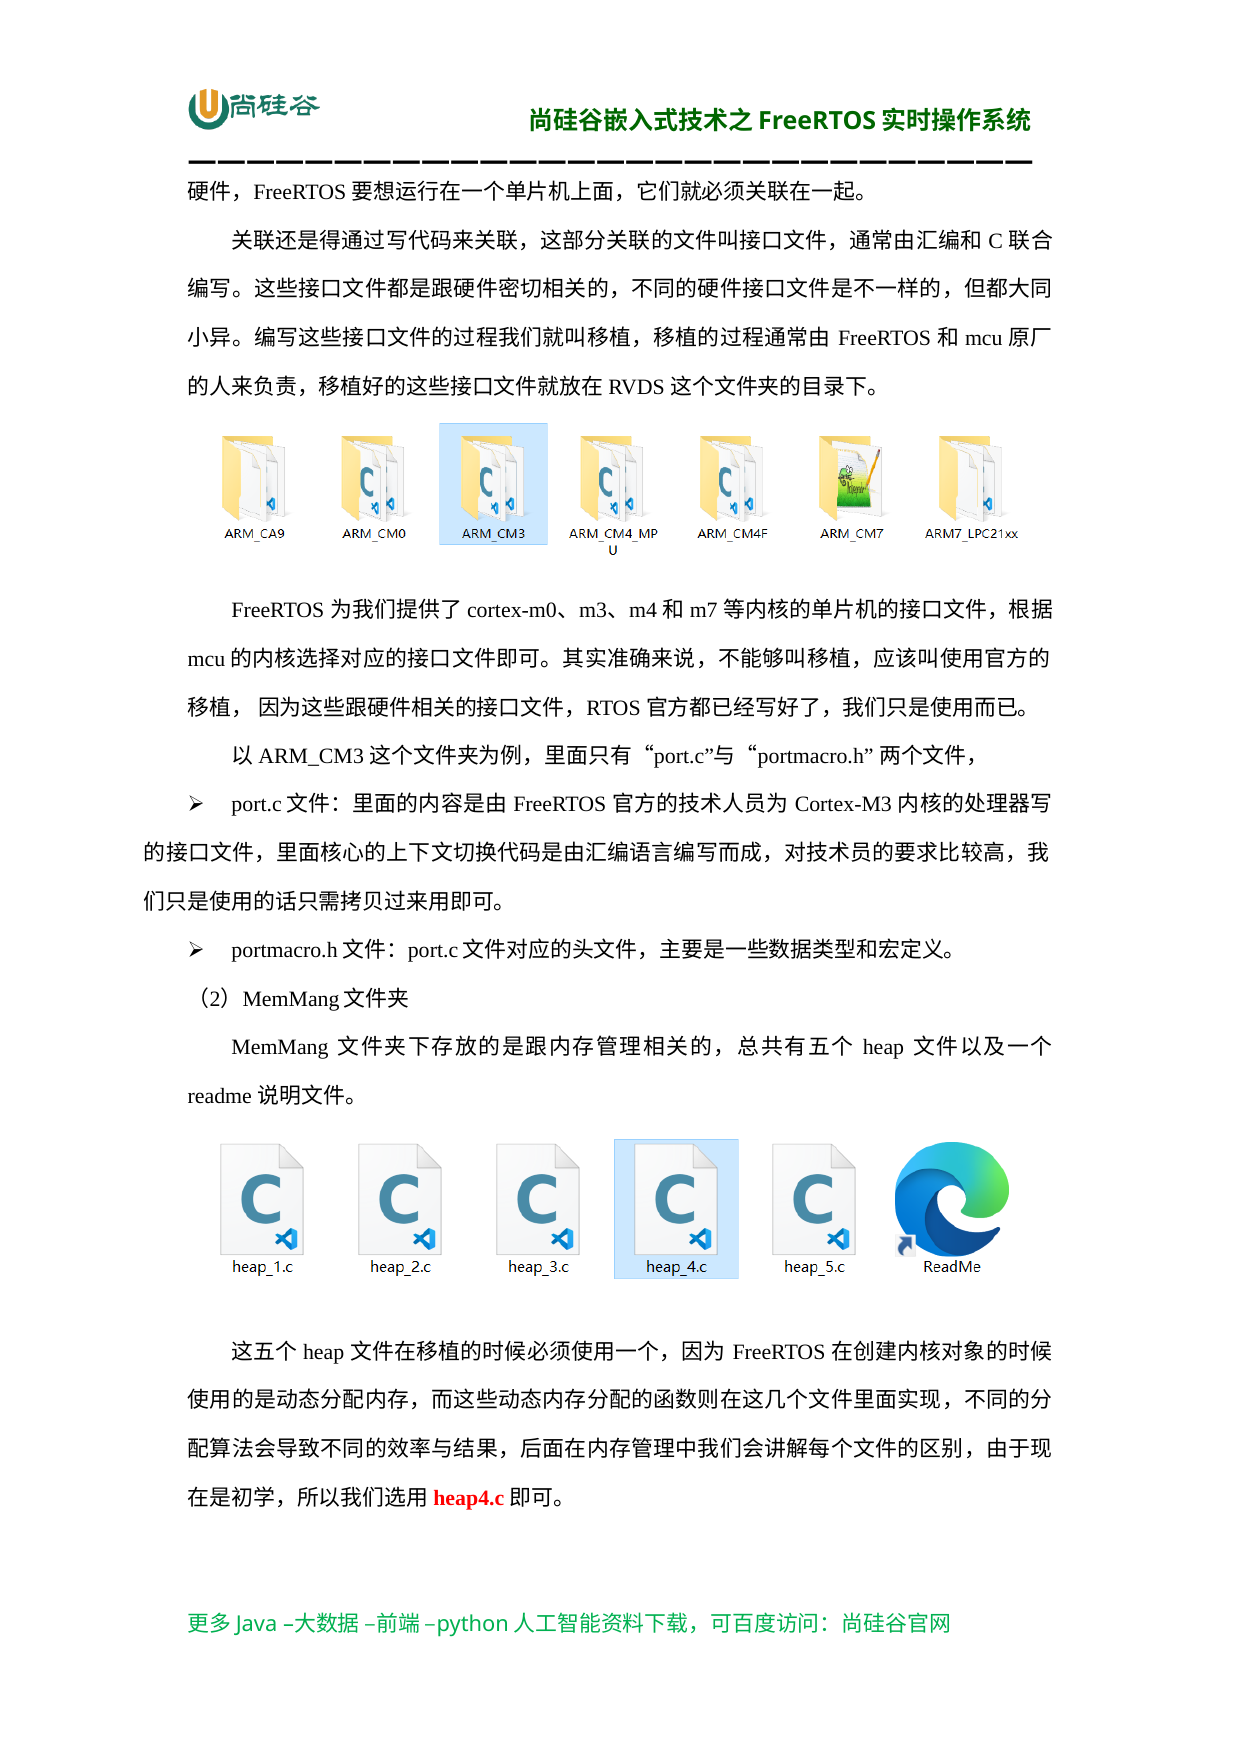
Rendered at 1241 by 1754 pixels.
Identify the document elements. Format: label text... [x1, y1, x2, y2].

text MemMang 文件夹下存放的是跟内存管理相关的，总共有五个 heap 文件以及一个 readme 说明文件。 [187, 1028, 1053, 1110]
text 这五个 heap 文件在移植的时候必须使用一个，因为 FreeRTOS 在创建内核对象的时候使用的是动态分配内存，而这些动态内存分配的函数则在这几个文件里面实现，不同的分配算法会导致不同的效率与结果，后面在内存管理中我们会讲解每个文件的区别，由于现在是初学，所以我们选用 heap4.c 即可。 [187, 1333, 1053, 1512]
picture [187, 416, 1053, 570]
text 以 ARM_CM3 这个文件夹为例，里面只有“port.c”与“portmacro.h” 两个文件， [187, 738, 1053, 770]
text 关联还是得通过写代码来关联，这部分关联的文件叫接口文件，通常由汇编和 C 联合编写。这些接口文件都是跟硬件密切相关的，不同的硬件接口文件是不一样的，但都大同小异。编写这些接口文件的过程我们就叫移植，移植的过程通常由 FreeRTOS 和 mcu 原厂的人来负责，移植好的这些接口文件就放在 RVDS 这个文件夹的目录下。 [187, 222, 1053, 401]
text FreeRTOS 为我们提供了 cortex-m0、m3、m4 和 m7 等内核的单片机的接口文件，根据mcu的内核选择对应的接口文件即可。其实准确来说，不能够叫移植，应该叫使用官方的移植， 因为这些跟硬件相关的接口文件，RTOS 官方都已经写好了，我们只是使用而已。 [187, 592, 1053, 722]
picture [187, 1125, 1053, 1300]
text MemMang文件夹 [144, 980, 1053, 1013]
text portmacro.h文件：port.c文件对应的头文件，主要是一些数据类型和宏定义。 [144, 932, 1053, 964]
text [187, 174, 1053, 206]
text port.c文件：里面的内容是由 FreeRTOS 官方的技术人员为 Cortex-M3 内核的处理器写的接口文件，里面核心的上下文切换代码是由汇编语言编写而成，对技术员的要求比较高，我们只是使用的话只需拷贝过来用即可。 [144, 786, 1053, 916]
picture [187, 88, 320, 130]
